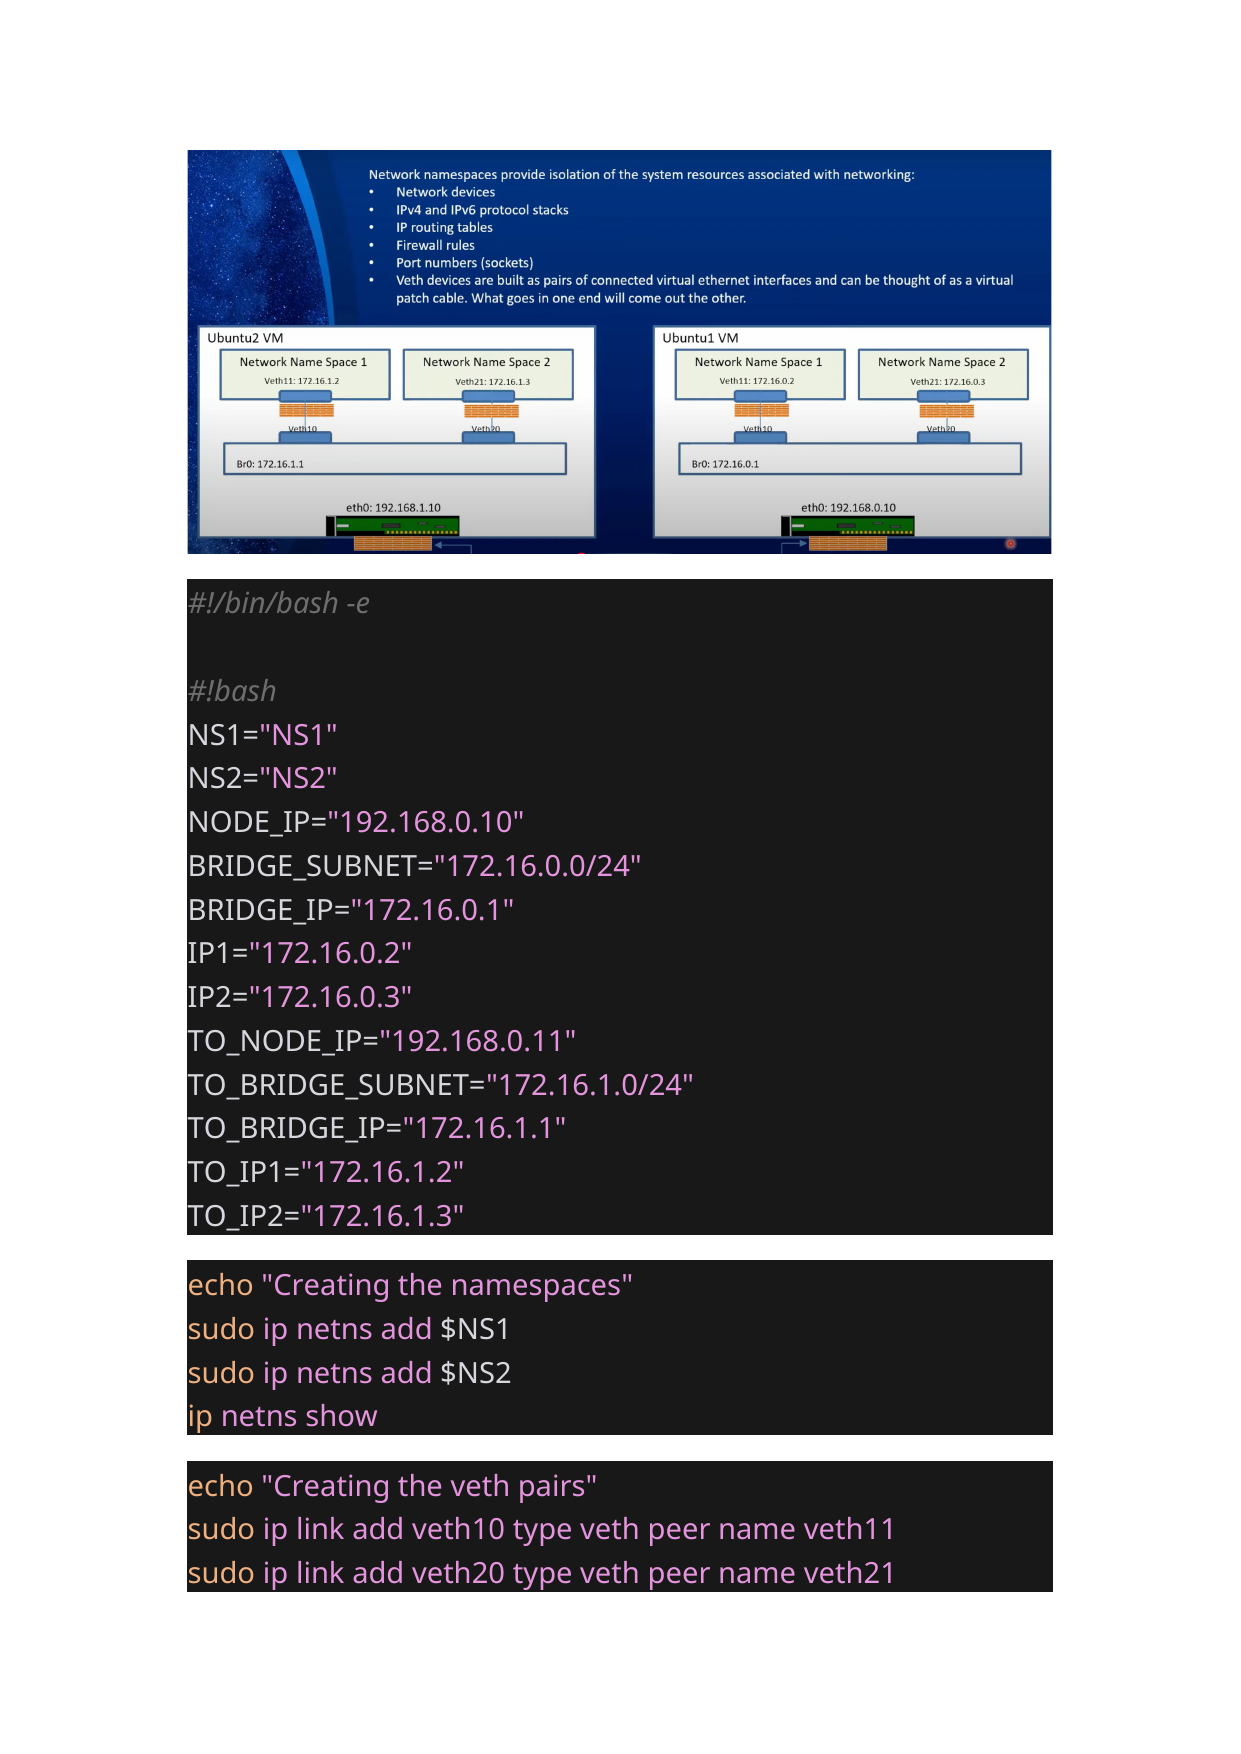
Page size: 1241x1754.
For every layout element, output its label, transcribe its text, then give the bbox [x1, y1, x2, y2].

picture [187, 150, 1052, 554]
text IP1="172.16.0.2" [187, 929, 1053, 972]
text sudo ip link add veth10 type veth peer name veth11 [187, 1504, 1053, 1548]
text BRIDGE_IP="172.16.0.1" [187, 885, 1053, 929]
text ip netns show [187, 1392, 1053, 1435]
text sudo ip netns add $NS1 [187, 1304, 1053, 1348]
text NS1="NS1" [187, 710, 1053, 754]
text IP2="172.16.0.3" [187, 972, 1053, 1016]
text NS2="NS2" [187, 754, 1053, 797]
text TO_BRIDGE_IP="172.16.1.1" [187, 1104, 1053, 1147]
text NODE_IP="192.168.0.10" [187, 797, 1053, 841]
text echo "Creating the veth pairs" [187, 1461, 1053, 1504]
text sudo ip netns add $NS2 [187, 1348, 1053, 1392]
text #!/bin/bash -e [187, 579, 1053, 622]
text sudo ip link add veth20 type veth peer name veth21 [187, 1548, 1053, 1592]
text TO_NODE_IP="192.168.0.11" [187, 1016, 1053, 1060]
text #!bash [187, 666, 1053, 710]
text BRIDGE_SUBNET="172.16.0.0/24" [187, 841, 1053, 885]
text TO_IP1="172.16.1.2" [187, 1147, 1053, 1191]
text echo "Creating the namespaces" [187, 1260, 1053, 1304]
text TO_BRIDGE_SUBNET="172.16.1.0/24" [187, 1060, 1053, 1104]
text TO_IP2="172.16.1.3" [187, 1191, 1053, 1235]
